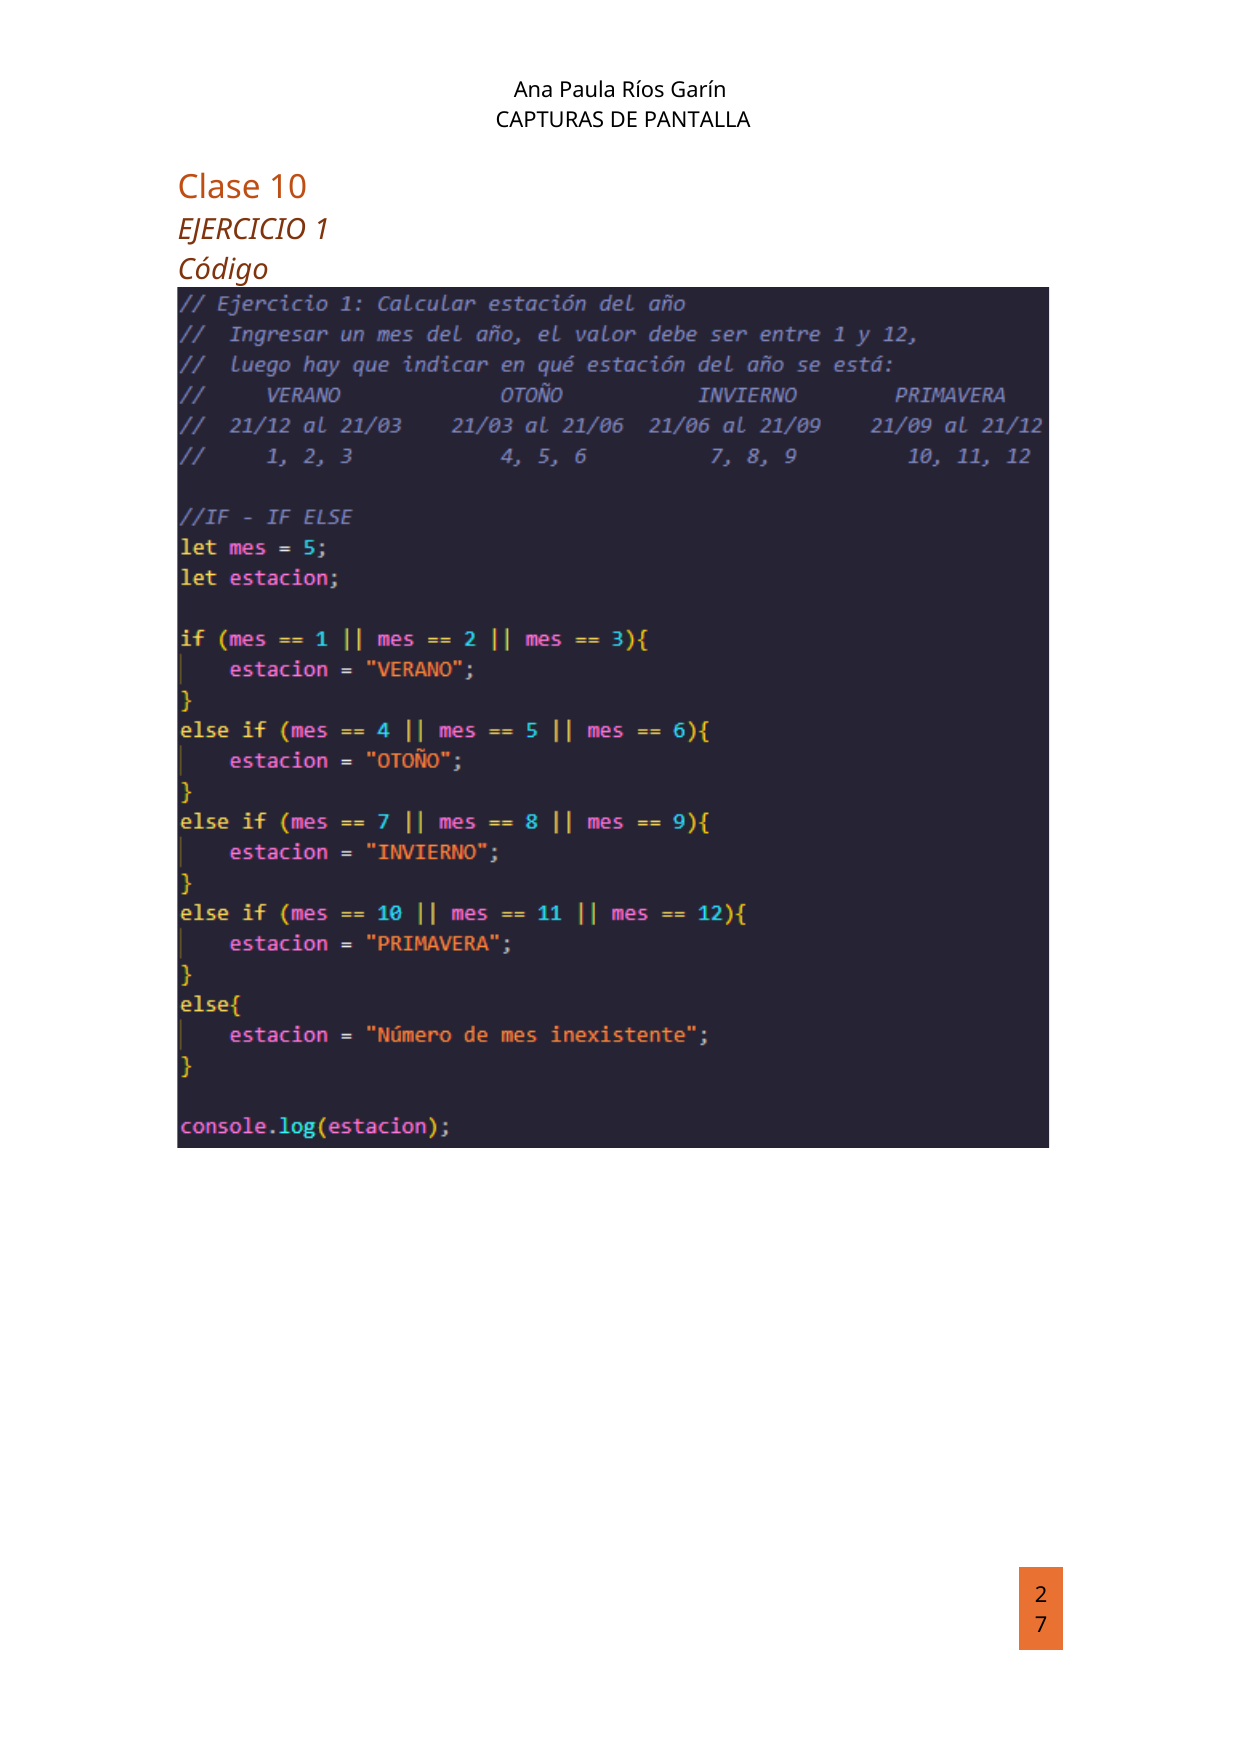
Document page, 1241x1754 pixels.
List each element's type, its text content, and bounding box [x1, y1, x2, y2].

subtitle Código [177, 248, 1063, 288]
subtitle EJERCICIO 1 [177, 208, 1063, 248]
picture [177, 287, 1050, 1148]
subtitle Clase 10 [177, 163, 1063, 208]
